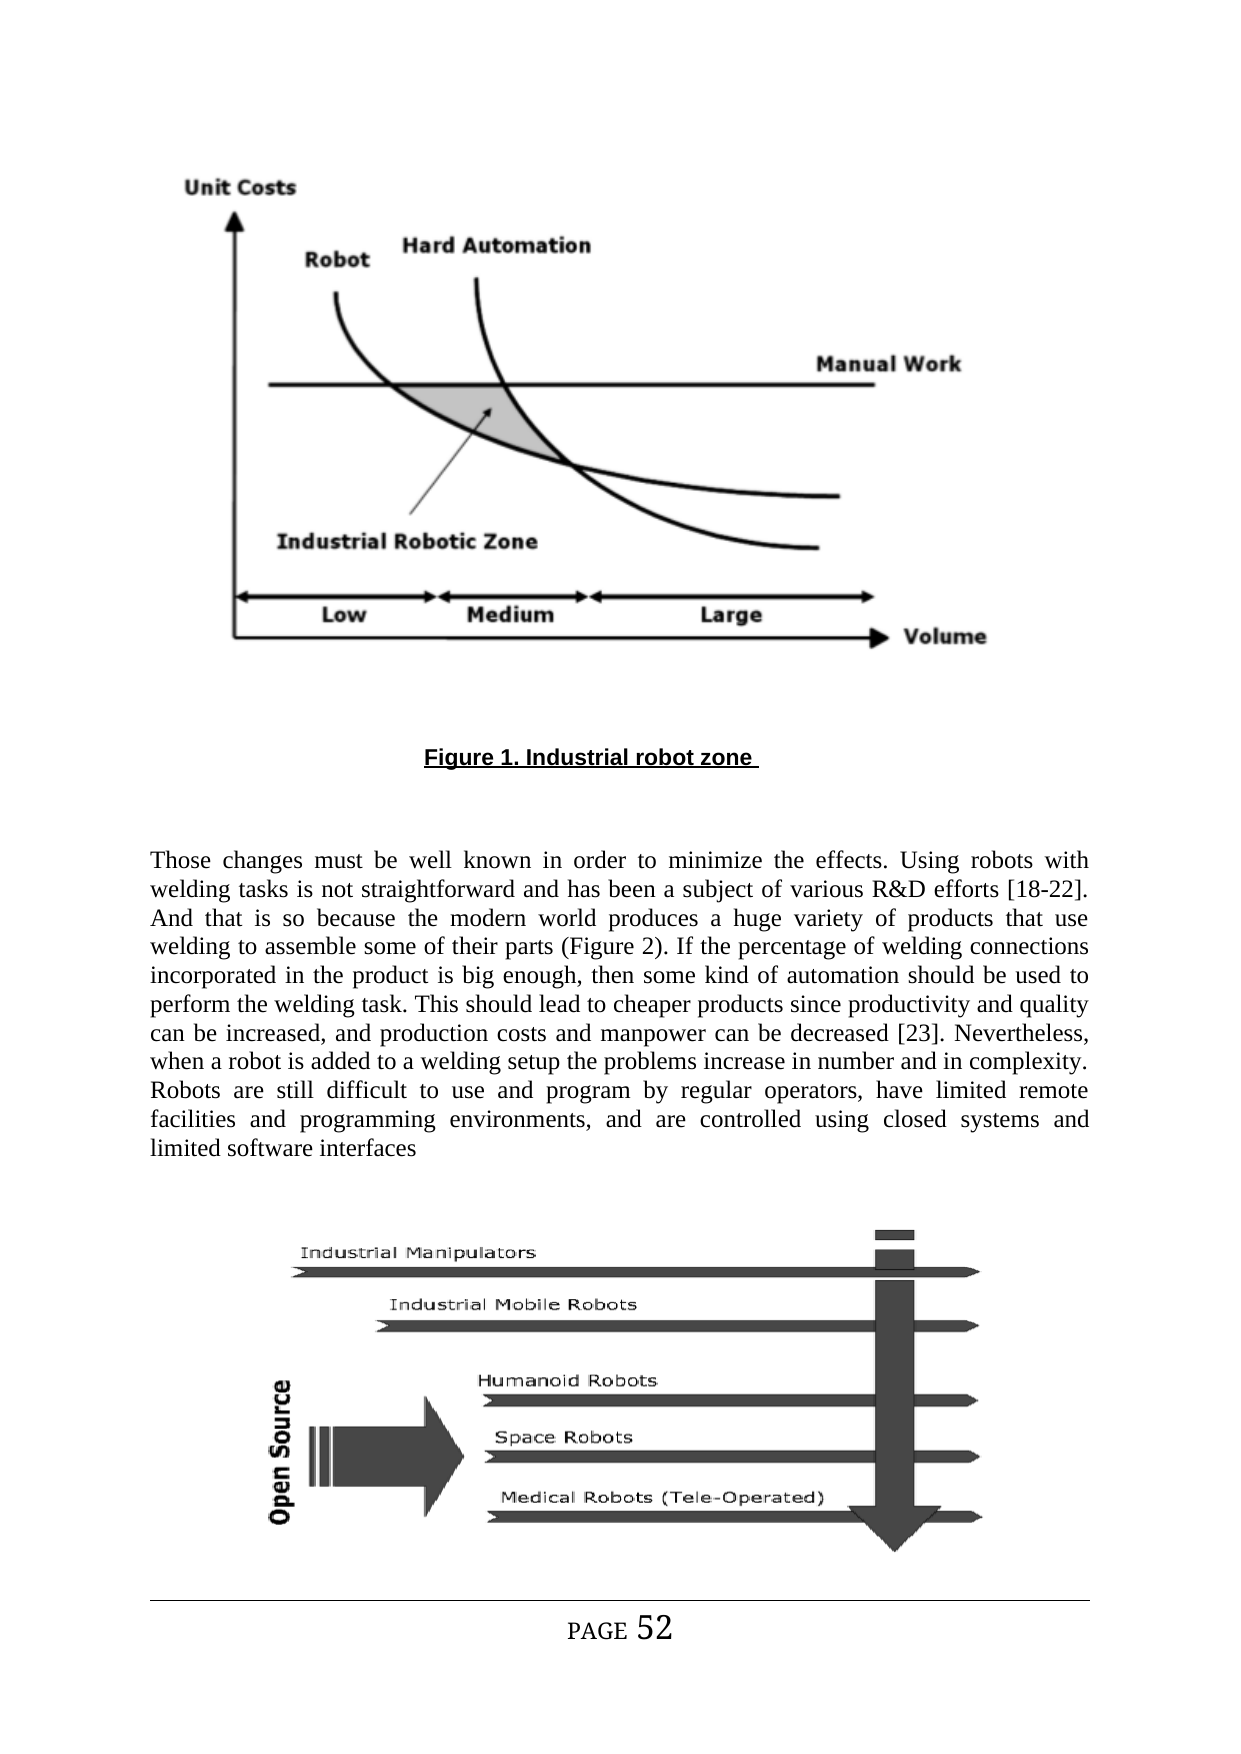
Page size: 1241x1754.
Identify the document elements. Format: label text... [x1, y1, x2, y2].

text Those changes must be well known in order to minimize the effects. Using robots with welding tasks is not straightforward and has been a subject of various R&D efforts [18-22]. And that is so because the modern world produces a huge variety of products that use welding to assemble some of their parts (Figure 2). If the percentage of welding connections incorporated in the product is big enough, then some kind of automation should be used to perform the welding task. This should lead to cheaper products since productivity and quality can be increased, and production costs and manpower can be decreased [23]. Nevertheless, when a robot is added to a welding setup the problems increase in number and in complexity. Robots are still difficult to use and program by regular operators, have limited remote facilities and programming environments, and are controlled using closed systems and limited software interfaces [150, 845, 1090, 1161]
text Figure 1. Industrial robot zone [150, 743, 1090, 770]
picture [175, 150, 1015, 657]
picture [258, 1178, 1012, 1554]
